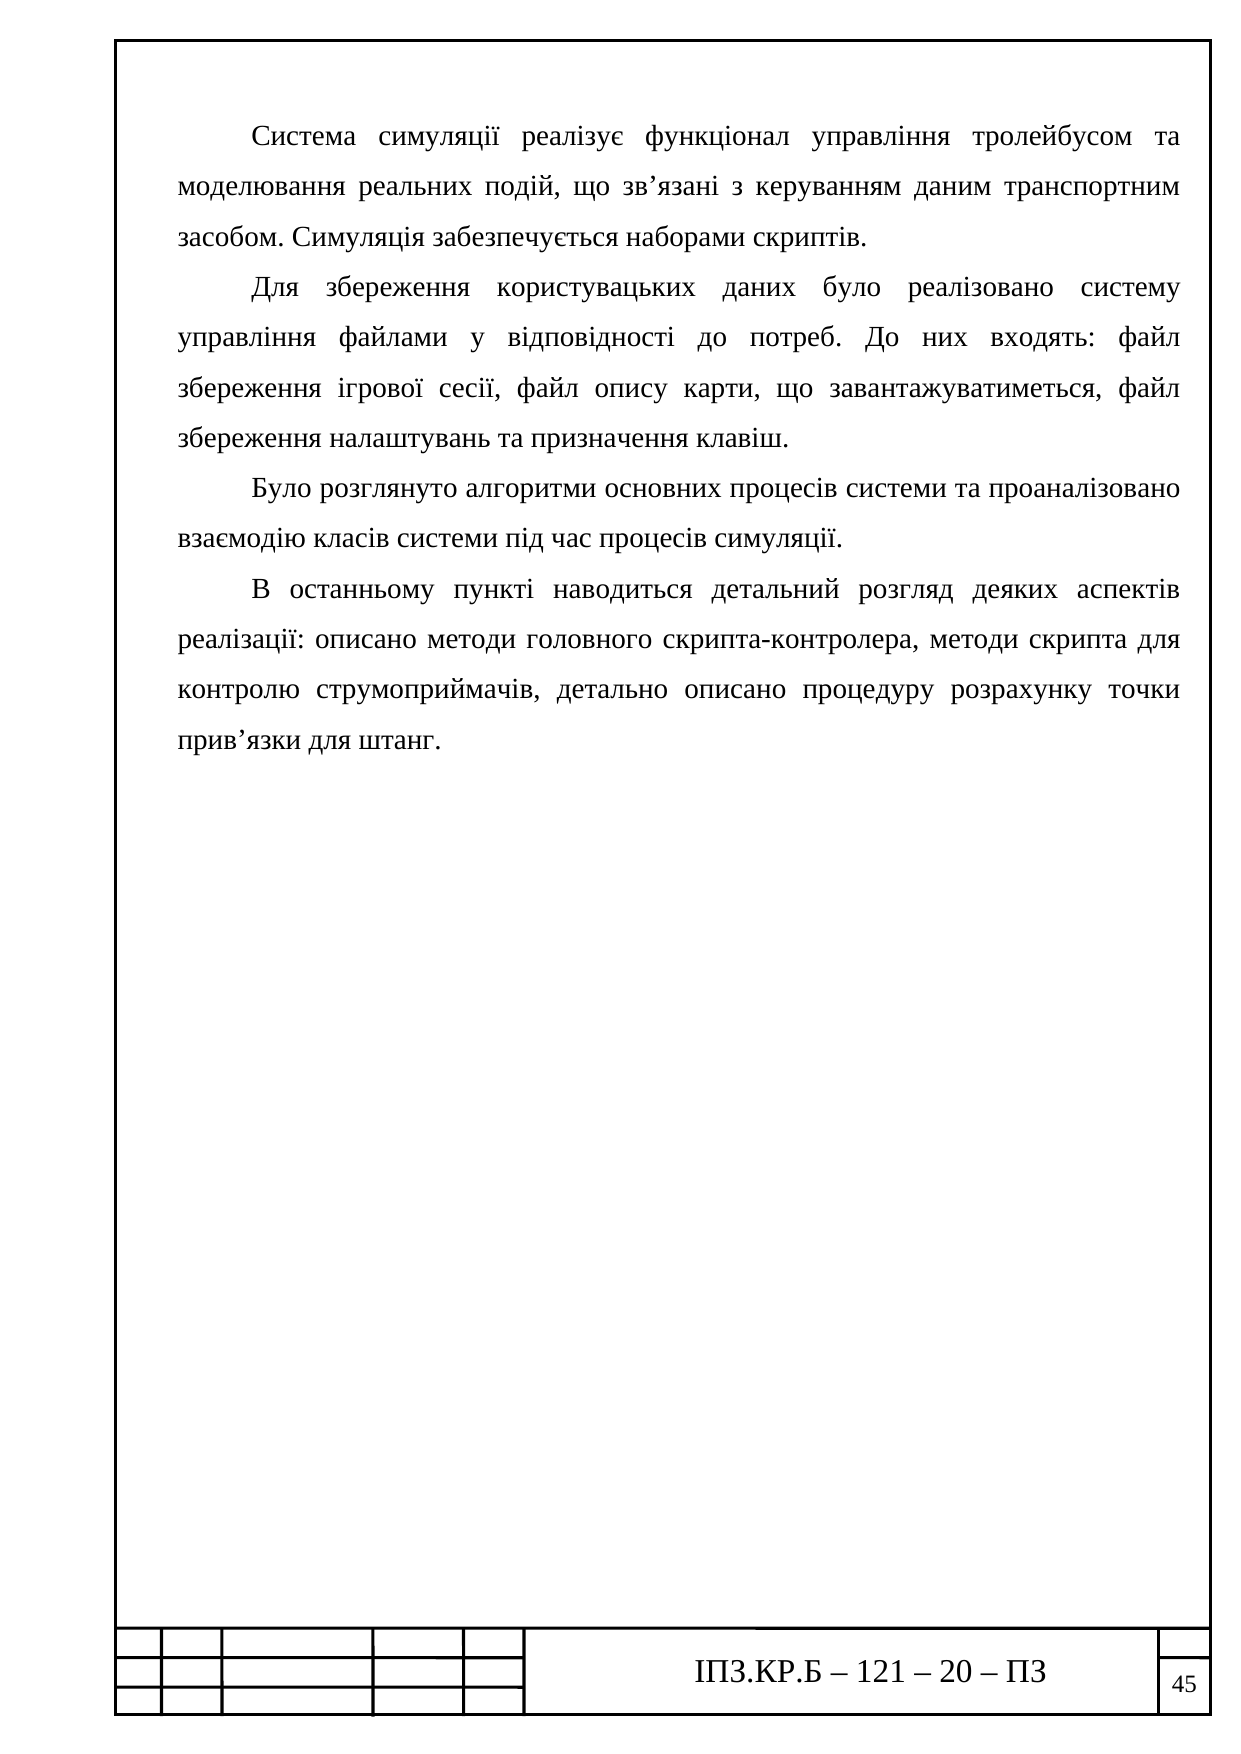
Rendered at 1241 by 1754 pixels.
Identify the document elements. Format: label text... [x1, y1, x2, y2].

list В останньому пункті наводиться детальний розгляд деяких аспектів реалізації: описано методи головного скрипта-контролера, методи скрипта для контролю струмоприймачів, детально описано процедуру розрахунку точки прив’язки для штанг. [177, 571, 1181, 755]
list Система симуляції реалізує функціонал управління тролейбусом та моделювання реальних подій, що зв’язані з керуванням даним транспортним засобом. Симуляція забезпечується наборами скриптів. [177, 118, 1181, 252]
list Для збереження користувацьких даних було реалізовано систему управління файлами у відповідності до потреб. До них входять: файл збереження ігрової сесії, файл опису карти, що завантажуватиметься, файл збереження налаштувань та призначення клавіш. [177, 269, 1181, 453]
list Було розглянуто алгоритми основних процесів системи та проаналізовано взаємодію класів системи під час процесів симуляції. [177, 470, 1181, 554]
